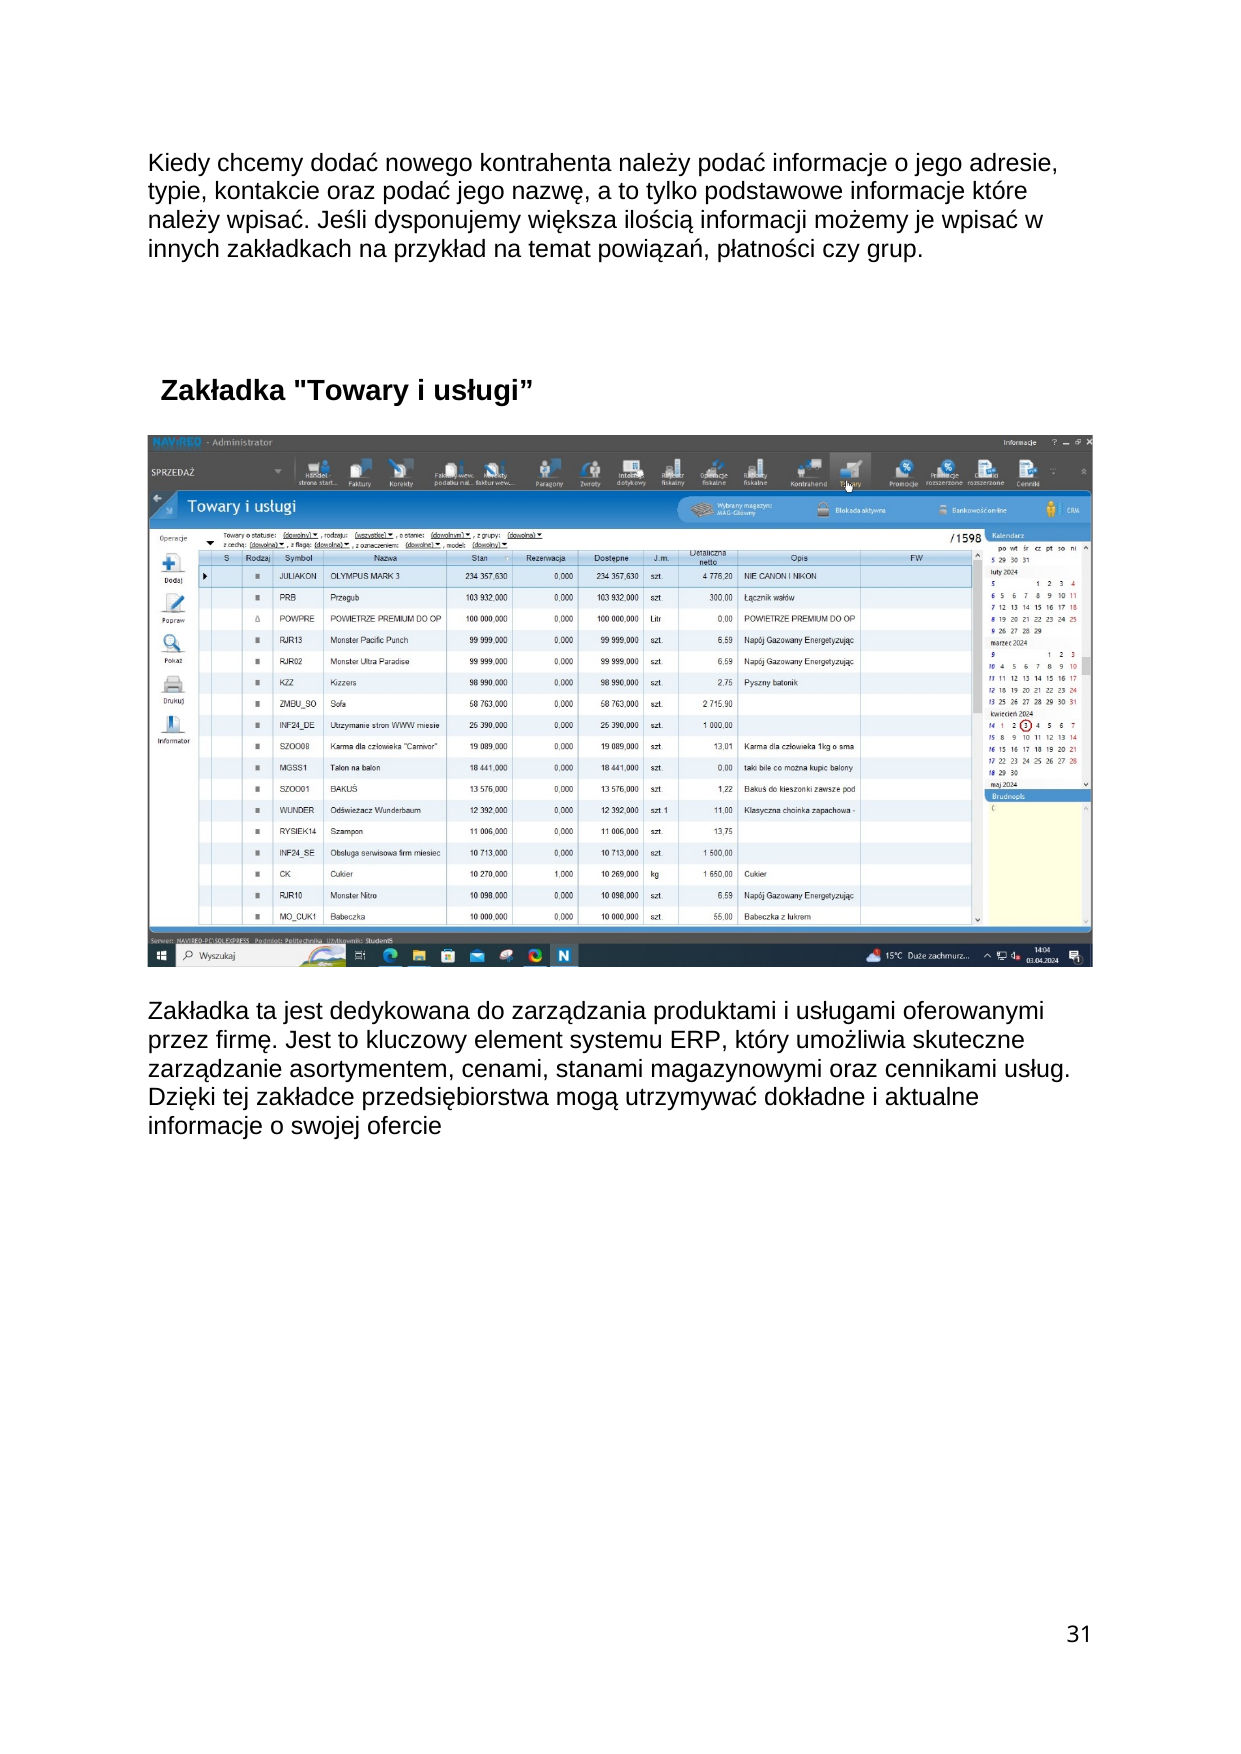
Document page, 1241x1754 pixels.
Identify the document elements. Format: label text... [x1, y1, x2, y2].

text Kiedy chcemy dodać nowego kontrahenta należy podać informacje o jego adresie, typie, kontakcie oraz podać jego nazwę, a to tylko podstawowe informacje które należy wpisać. Jeśli dysponujemy większa ilością informacji możemy je wpisać w innych zakładkach na przykład na temat powiązań, płatności czy grup. [148, 148, 1093, 263]
text Zakładka "Towary i usługi” [148, 373, 1093, 406]
text Zakładka ta jest dedykowana do zarządzania produktami i usługami oferowanymi przez firmę. Jest to kluczowy element systemu ERP, który umożliwia skuteczne zarządzanie asortymentem, cenami, stanami magazynowymi oraz cennikami usług. Dzięki tej zakładce przedsiębiorstwa mogą utrzymywać dokładne i aktualne informacje o swojej ofercie [148, 996, 1093, 1140]
picture [147, 435, 1093, 967]
